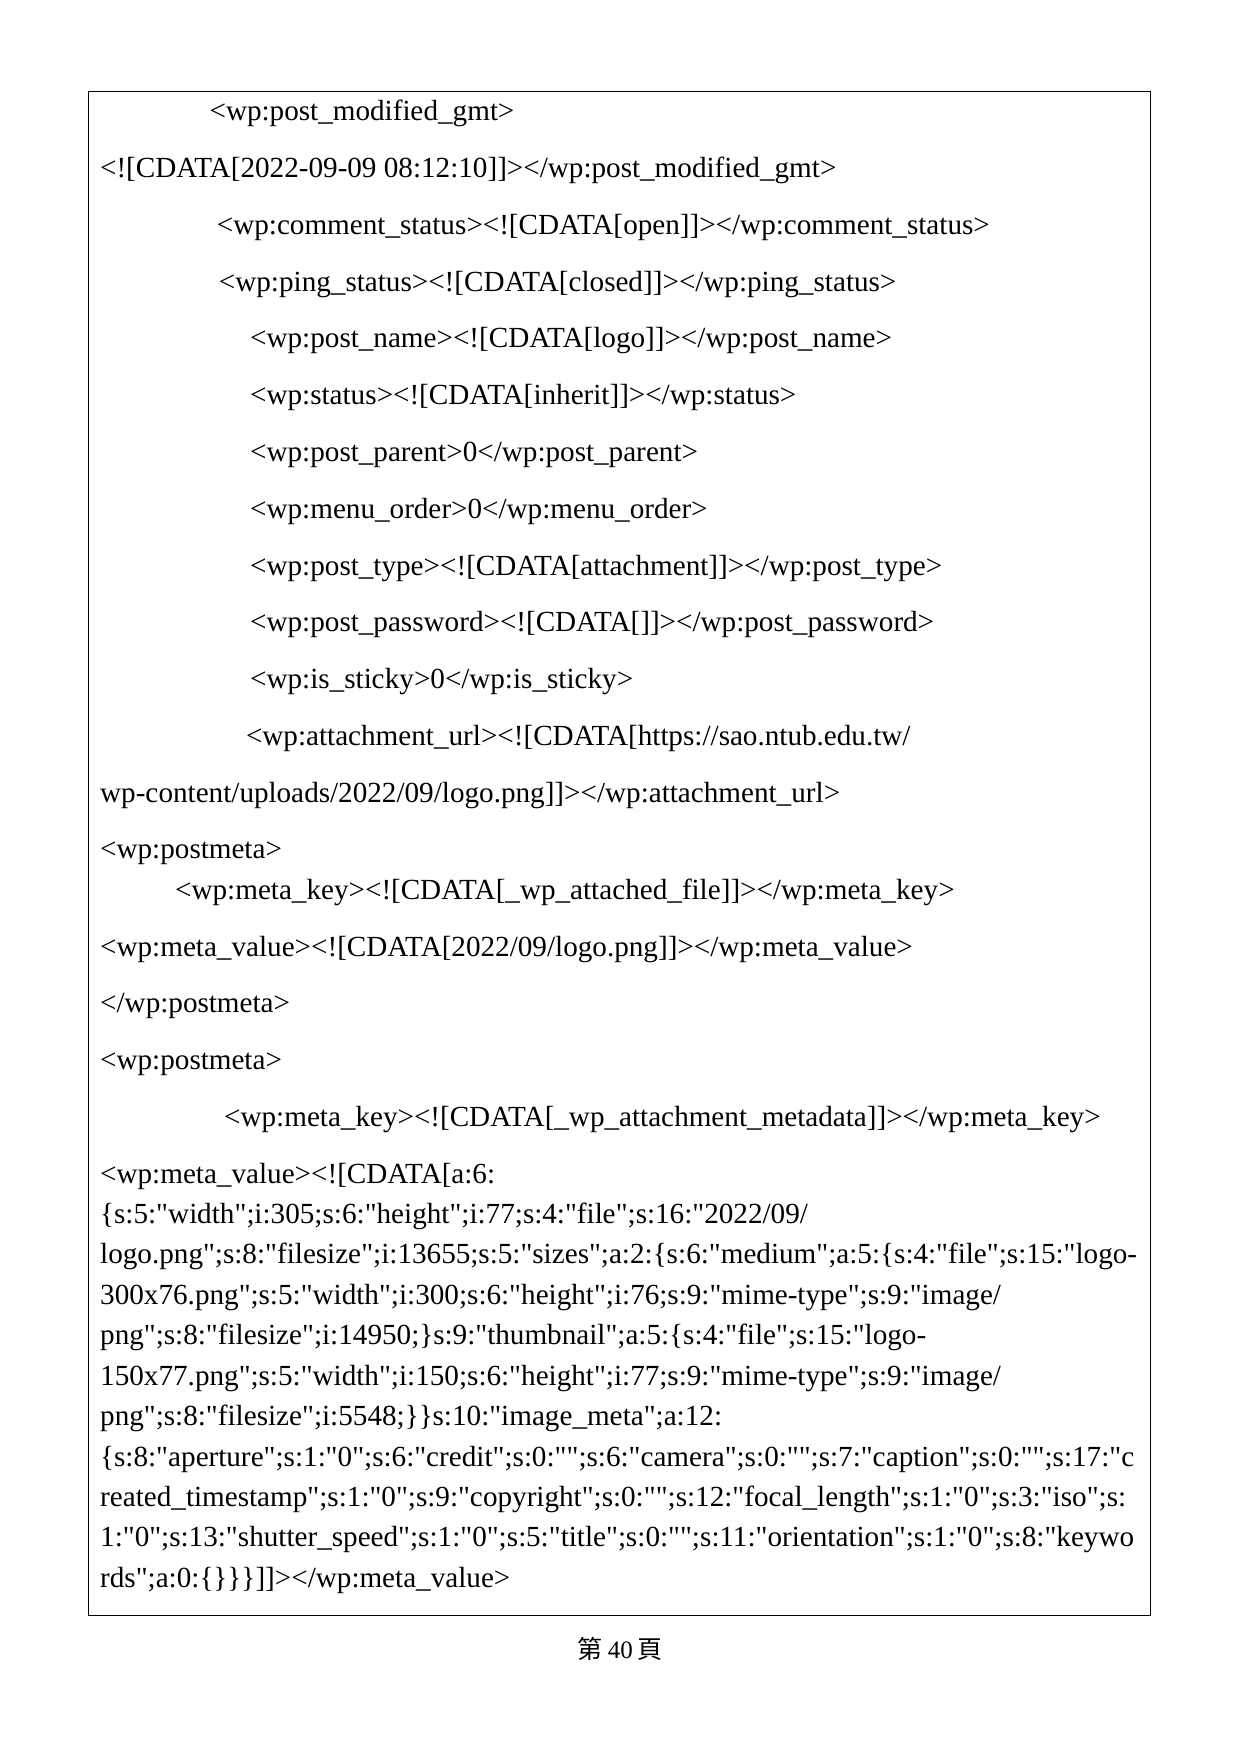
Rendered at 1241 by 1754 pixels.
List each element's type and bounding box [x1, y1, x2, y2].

table_cell [89, 92, 1150, 1614]
